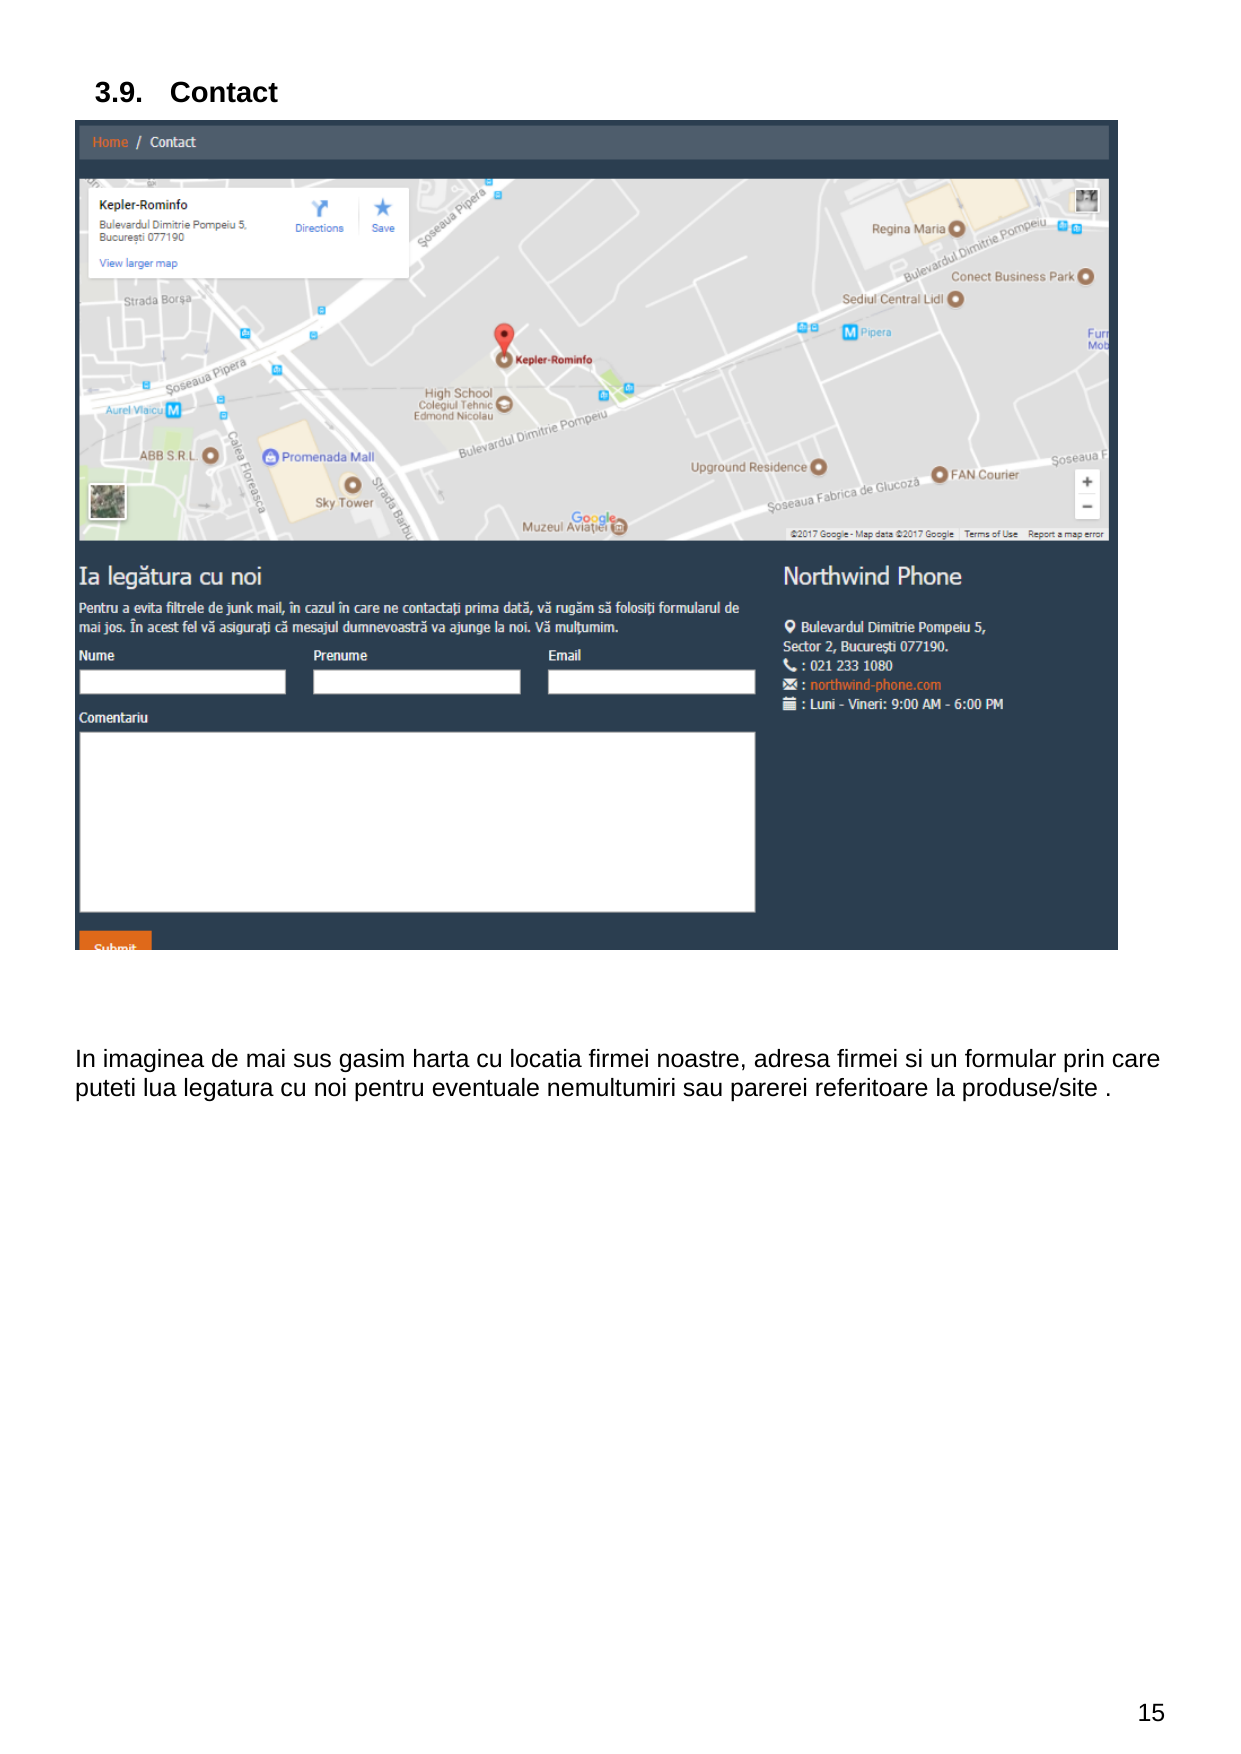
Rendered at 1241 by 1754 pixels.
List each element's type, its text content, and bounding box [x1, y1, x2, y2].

subtitle Contact [94, 75, 1165, 108]
picture [75, 120, 1118, 950]
text In imaginea de mai sus gasim harta cu locatia firmei noastre, adresa firmei si un formular prin care puteti lua legatura cu noi pentru eventuale nemultumiri sau parerei referitoare la produse/site . [75, 1044, 1165, 1102]
